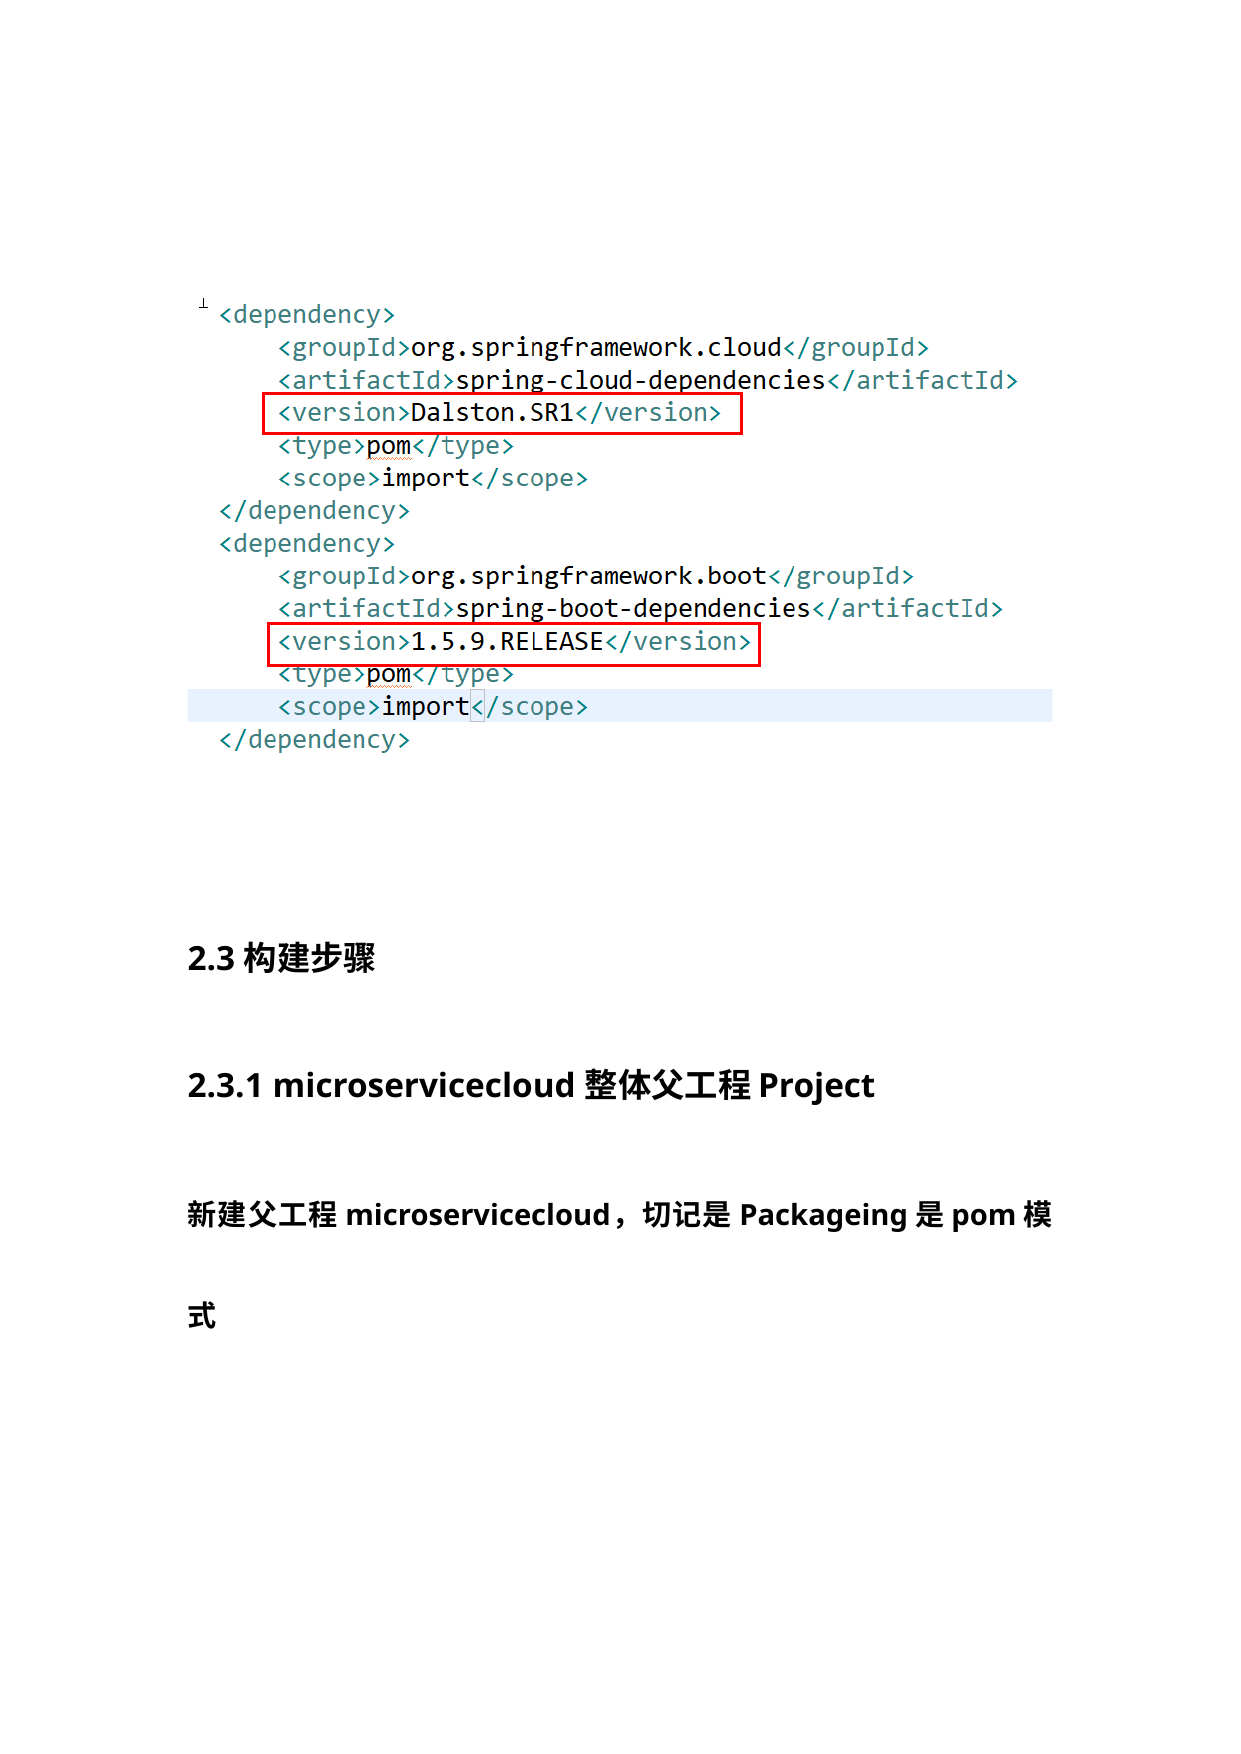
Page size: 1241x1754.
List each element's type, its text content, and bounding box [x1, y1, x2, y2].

picture [187, 298, 1053, 760]
text 构建步骤 [187, 923, 1053, 988]
text 新建父工程microservicecloud，切记是Packageing是pom模式 [187, 1180, 1053, 1346]
text microservicecloud 整体父工程Project [187, 1051, 1053, 1116]
